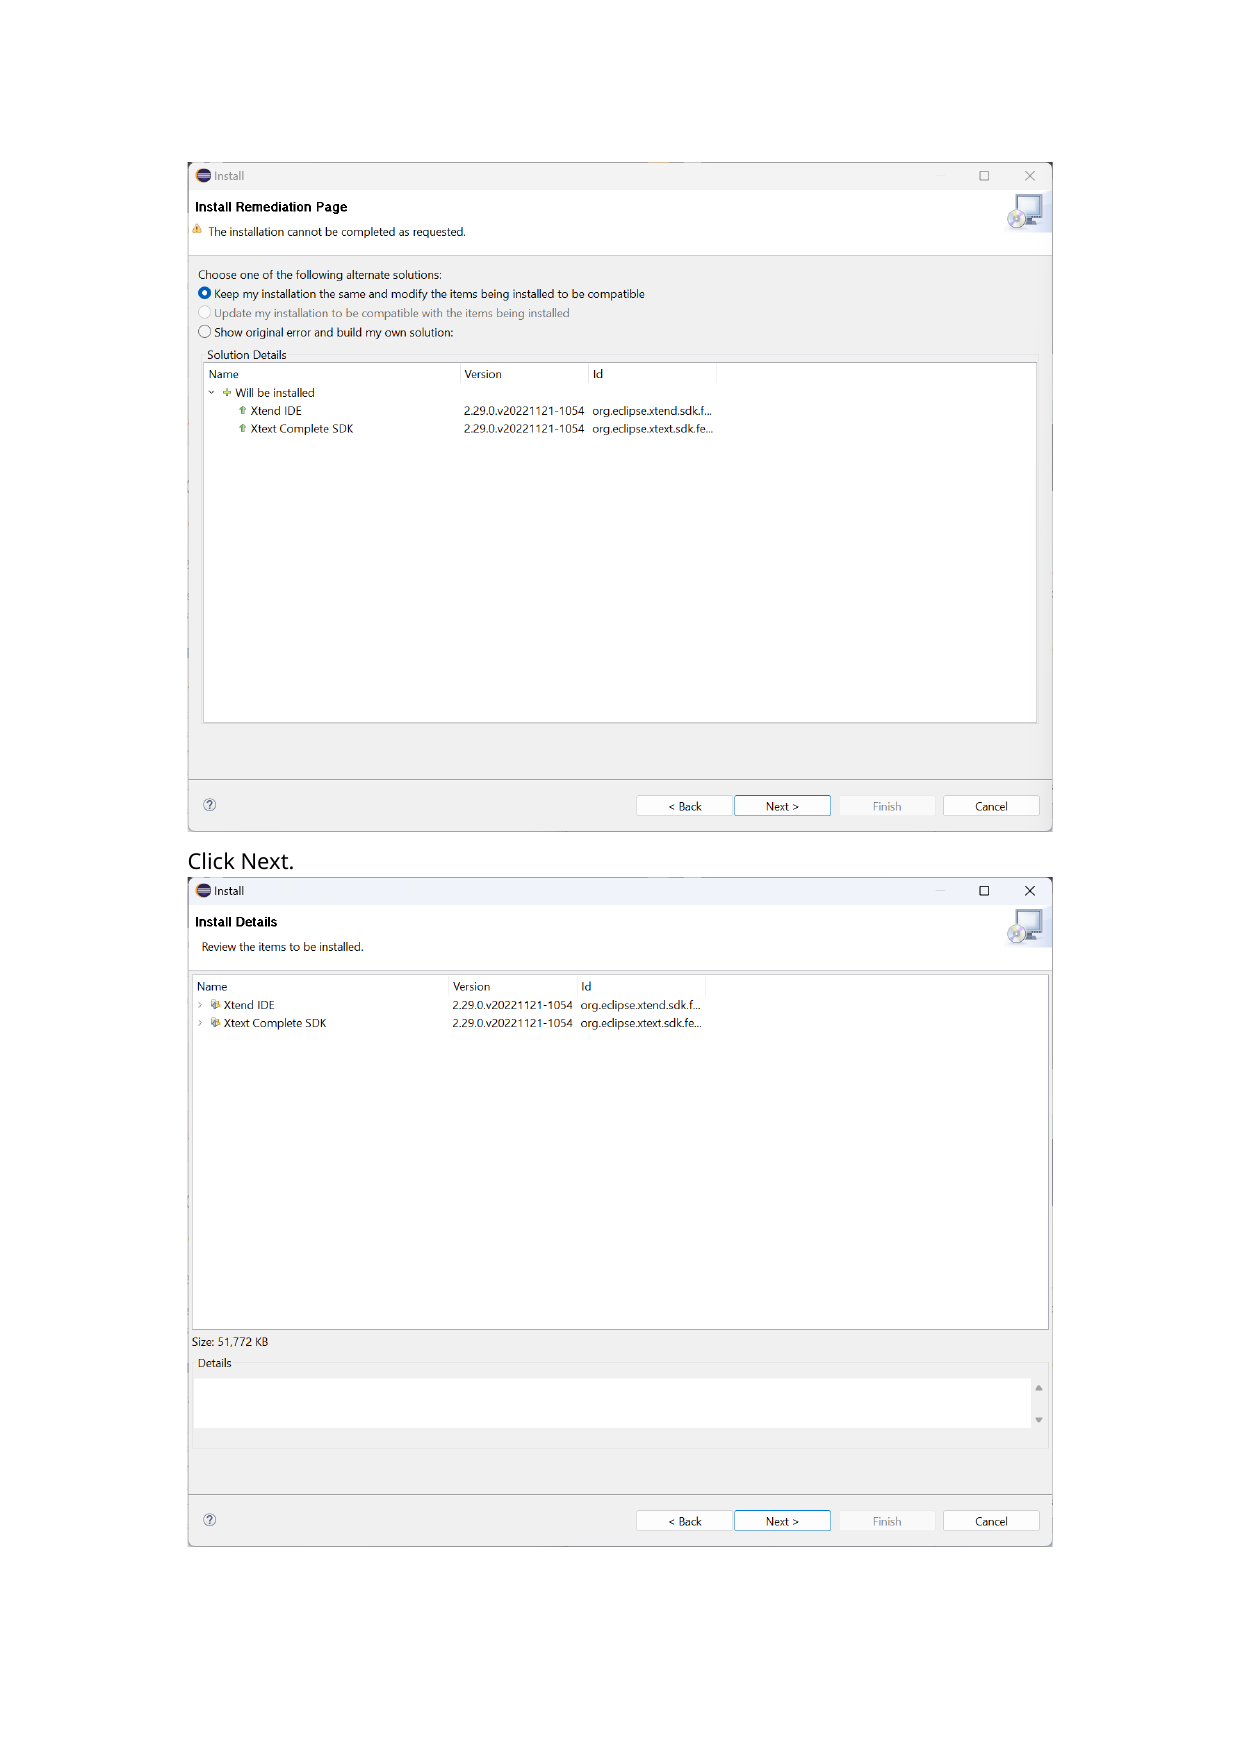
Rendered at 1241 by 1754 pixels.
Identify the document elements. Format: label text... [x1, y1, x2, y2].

picture [187, 877, 1053, 1547]
picture [187, 162, 1053, 832]
text Click Next. [187, 844, 1053, 877]
